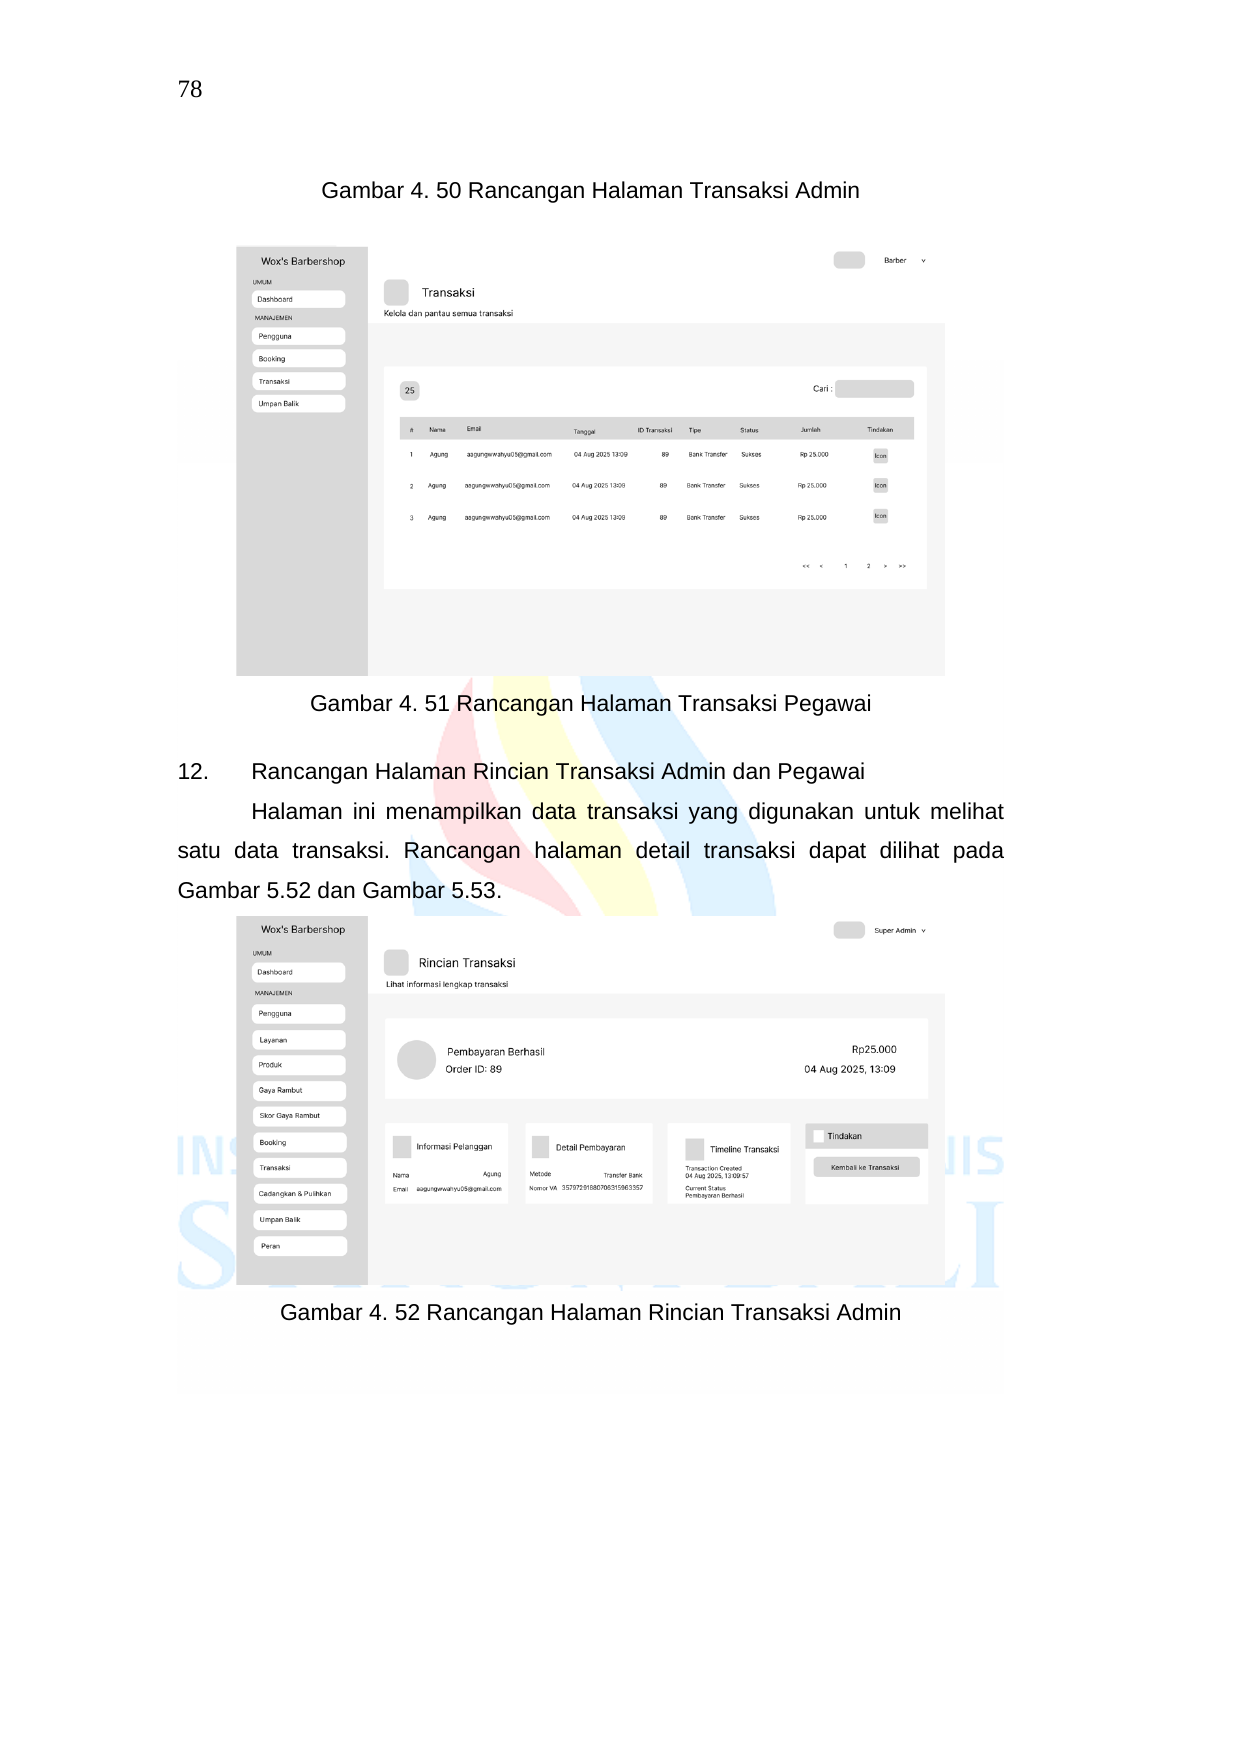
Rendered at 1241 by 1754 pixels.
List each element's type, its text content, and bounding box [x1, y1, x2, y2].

picture [236, 245, 945, 676]
text Gambar 4. 51 Rancangan Halaman Transaksi Pegawai [177, 690, 1004, 716]
picture [236, 916, 945, 1285]
text Gambar 4. 50 Rancangan Halaman Transaksi Admin [177, 177, 1004, 203]
text Gambar 4. 52 Rancangan Halaman Rincian Transaksi Admin [177, 1298, 1004, 1325]
text Halaman ini menampilkan data transaksi yang digunakan untuk melihat satu data transaksi. Rancangan halaman detail transaksi dapat dilihat pada Gambar 5.52 dan Gambar 5.53. [177, 798, 1004, 903]
list Rancangan Halaman Rincian Transaksi Admin dan Pegawai [177, 758, 1004, 784]
